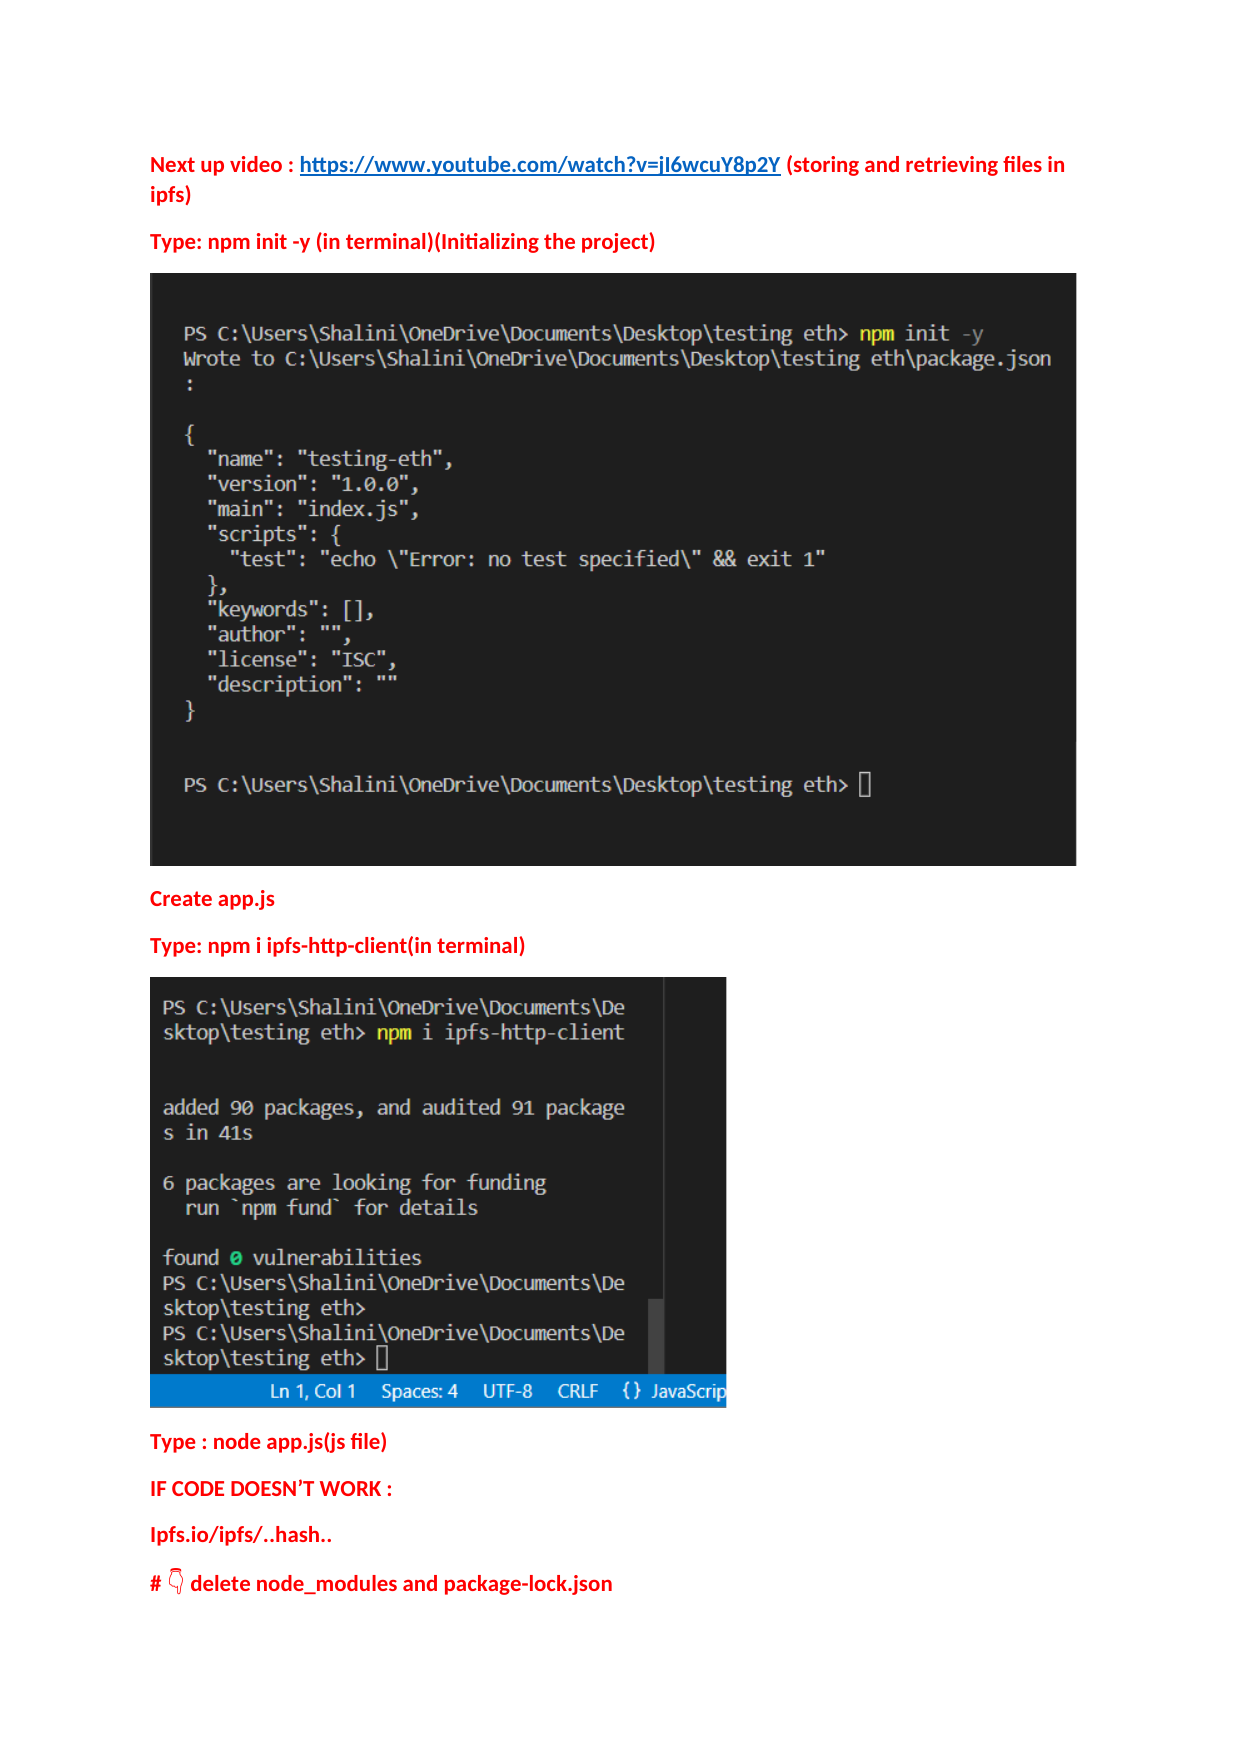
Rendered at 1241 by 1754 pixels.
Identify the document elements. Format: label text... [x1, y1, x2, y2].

text Next up video : https://www.youtube.com/watch?v=jI6wcuY8p2Y (storing and retrieving files in ipfs) [150, 150, 1090, 208]
text Type : node app.js(js file) [150, 1427, 1090, 1455]
text Create app.js [150, 884, 1090, 912]
text Ipfs.io/ipfs/..hash.. [150, 1521, 1090, 1548]
text Type: npm init -y (in terminal)(Initializing the project) [150, 227, 1090, 255]
text # 👇️ delete node_modules and package-lock.json [150, 1567, 1090, 1599]
text IF CODE DOESN’T WORK : [150, 1474, 1090, 1502]
text Type: npm i ipfs-http-client(in terminal) [150, 931, 1090, 959]
